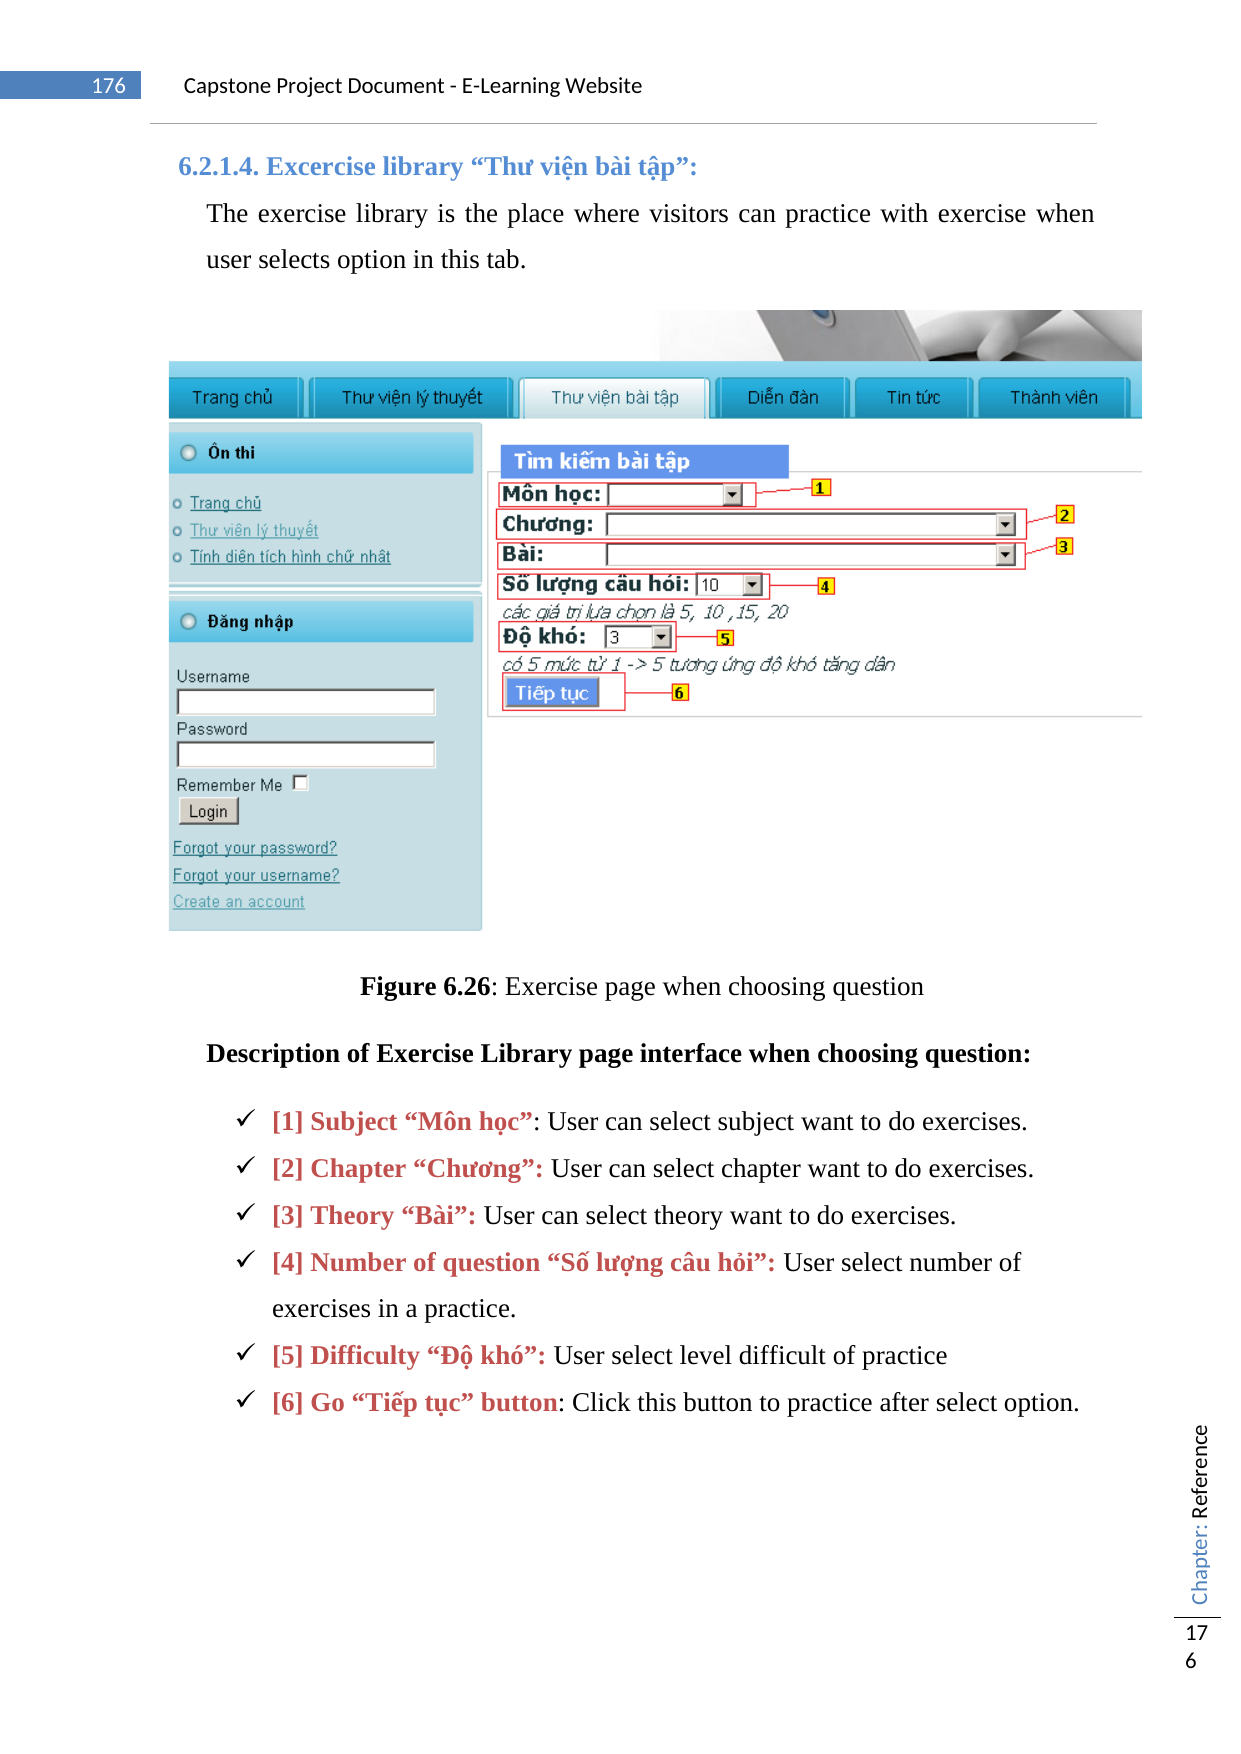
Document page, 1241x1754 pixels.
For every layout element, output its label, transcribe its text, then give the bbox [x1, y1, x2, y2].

subtitle 6.2.1.4. Excercise library “Thư viện bài tập”: [178, 150, 1097, 181]
text Figure 6.26: Exercise page when choosing question [187, 970, 1097, 1001]
text Description of Exercise Library page interface when choosing question: [206, 1037, 1097, 1069]
list [3] Theory “Bài”: User can select theory want to do exercises. [234, 1199, 1097, 1230]
list [2] Chapter “Chương”: User can select chapter want to do exercises. [234, 1152, 1097, 1183]
text The exercise library is the place where visitors can practice with exercise when user selects option in this tab. [206, 197, 1097, 274]
picture [168, 310, 1142, 936]
list [1] Subject “Môn học”: User can select subject want to do exercises. [234, 1105, 1097, 1136]
list [6] Go “Tiếp tục” button: Click this button to practice after select option. [234, 1386, 1097, 1417]
list [5] Difficulty “Độ khó”: User select level difficult of practice [234, 1339, 1097, 1370]
list [4] Number of question “Số lượng câu hỏi”: User select number of exercises in a practice. [234, 1246, 1097, 1323]
